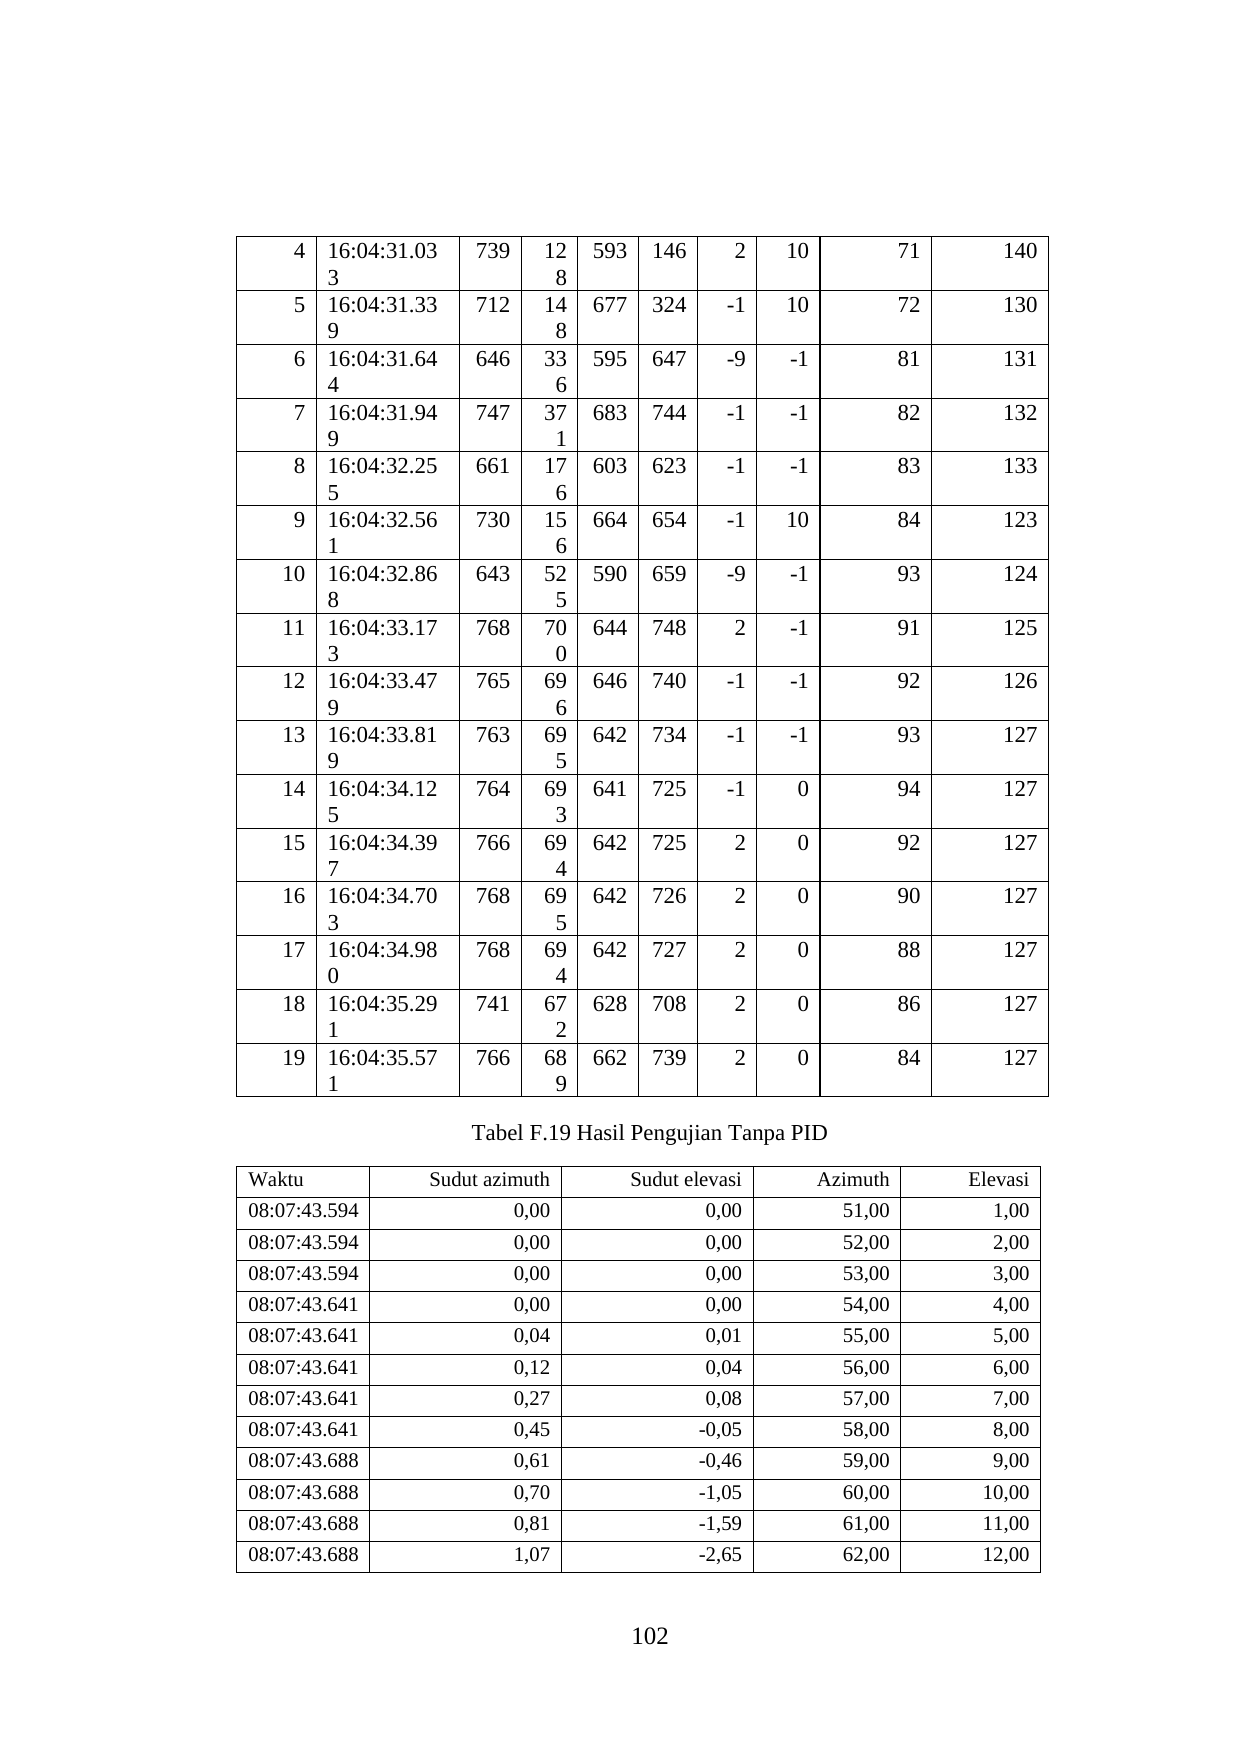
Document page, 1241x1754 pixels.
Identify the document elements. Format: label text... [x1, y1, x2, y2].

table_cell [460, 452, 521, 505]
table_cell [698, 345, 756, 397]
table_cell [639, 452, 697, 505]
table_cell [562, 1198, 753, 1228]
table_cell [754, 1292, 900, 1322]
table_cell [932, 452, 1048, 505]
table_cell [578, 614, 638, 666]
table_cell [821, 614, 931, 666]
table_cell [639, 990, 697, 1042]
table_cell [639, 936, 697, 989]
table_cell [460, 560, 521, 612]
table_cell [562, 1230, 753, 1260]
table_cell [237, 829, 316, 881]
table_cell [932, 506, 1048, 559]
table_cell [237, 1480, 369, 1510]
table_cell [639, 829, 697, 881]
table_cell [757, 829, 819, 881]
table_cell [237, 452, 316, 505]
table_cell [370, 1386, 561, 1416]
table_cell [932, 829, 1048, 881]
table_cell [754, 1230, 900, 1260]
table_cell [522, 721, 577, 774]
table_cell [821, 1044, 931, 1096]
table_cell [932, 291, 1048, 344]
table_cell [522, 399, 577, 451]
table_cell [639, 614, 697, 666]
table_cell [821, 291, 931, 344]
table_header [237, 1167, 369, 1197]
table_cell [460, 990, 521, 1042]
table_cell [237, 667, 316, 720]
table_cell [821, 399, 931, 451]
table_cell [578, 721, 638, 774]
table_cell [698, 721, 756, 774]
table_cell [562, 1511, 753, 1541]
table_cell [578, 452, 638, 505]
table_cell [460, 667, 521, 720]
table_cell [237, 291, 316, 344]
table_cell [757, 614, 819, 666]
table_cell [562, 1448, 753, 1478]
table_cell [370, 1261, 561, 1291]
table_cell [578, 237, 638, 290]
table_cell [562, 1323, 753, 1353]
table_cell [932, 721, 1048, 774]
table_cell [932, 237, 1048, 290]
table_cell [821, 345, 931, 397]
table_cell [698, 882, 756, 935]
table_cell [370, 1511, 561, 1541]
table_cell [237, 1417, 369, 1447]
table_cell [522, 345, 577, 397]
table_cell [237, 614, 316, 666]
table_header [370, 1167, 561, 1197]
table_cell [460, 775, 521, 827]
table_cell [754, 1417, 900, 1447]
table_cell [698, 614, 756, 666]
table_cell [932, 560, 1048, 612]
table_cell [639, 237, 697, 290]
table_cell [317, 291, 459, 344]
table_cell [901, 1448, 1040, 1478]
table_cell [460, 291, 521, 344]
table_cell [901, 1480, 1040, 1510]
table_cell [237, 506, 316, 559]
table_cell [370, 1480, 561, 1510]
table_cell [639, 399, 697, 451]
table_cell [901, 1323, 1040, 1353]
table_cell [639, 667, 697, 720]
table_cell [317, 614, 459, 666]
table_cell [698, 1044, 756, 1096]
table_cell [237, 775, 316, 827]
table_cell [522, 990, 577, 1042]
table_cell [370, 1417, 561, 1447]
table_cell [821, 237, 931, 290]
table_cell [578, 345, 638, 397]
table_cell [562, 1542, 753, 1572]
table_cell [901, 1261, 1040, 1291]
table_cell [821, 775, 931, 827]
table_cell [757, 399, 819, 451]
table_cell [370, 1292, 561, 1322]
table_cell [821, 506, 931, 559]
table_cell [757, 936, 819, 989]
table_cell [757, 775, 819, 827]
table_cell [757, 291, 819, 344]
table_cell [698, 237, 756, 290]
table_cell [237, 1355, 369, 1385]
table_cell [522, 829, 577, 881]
text Tabel F.3 Hasil Pengujian Tanpa PID [236, 1119, 1063, 1145]
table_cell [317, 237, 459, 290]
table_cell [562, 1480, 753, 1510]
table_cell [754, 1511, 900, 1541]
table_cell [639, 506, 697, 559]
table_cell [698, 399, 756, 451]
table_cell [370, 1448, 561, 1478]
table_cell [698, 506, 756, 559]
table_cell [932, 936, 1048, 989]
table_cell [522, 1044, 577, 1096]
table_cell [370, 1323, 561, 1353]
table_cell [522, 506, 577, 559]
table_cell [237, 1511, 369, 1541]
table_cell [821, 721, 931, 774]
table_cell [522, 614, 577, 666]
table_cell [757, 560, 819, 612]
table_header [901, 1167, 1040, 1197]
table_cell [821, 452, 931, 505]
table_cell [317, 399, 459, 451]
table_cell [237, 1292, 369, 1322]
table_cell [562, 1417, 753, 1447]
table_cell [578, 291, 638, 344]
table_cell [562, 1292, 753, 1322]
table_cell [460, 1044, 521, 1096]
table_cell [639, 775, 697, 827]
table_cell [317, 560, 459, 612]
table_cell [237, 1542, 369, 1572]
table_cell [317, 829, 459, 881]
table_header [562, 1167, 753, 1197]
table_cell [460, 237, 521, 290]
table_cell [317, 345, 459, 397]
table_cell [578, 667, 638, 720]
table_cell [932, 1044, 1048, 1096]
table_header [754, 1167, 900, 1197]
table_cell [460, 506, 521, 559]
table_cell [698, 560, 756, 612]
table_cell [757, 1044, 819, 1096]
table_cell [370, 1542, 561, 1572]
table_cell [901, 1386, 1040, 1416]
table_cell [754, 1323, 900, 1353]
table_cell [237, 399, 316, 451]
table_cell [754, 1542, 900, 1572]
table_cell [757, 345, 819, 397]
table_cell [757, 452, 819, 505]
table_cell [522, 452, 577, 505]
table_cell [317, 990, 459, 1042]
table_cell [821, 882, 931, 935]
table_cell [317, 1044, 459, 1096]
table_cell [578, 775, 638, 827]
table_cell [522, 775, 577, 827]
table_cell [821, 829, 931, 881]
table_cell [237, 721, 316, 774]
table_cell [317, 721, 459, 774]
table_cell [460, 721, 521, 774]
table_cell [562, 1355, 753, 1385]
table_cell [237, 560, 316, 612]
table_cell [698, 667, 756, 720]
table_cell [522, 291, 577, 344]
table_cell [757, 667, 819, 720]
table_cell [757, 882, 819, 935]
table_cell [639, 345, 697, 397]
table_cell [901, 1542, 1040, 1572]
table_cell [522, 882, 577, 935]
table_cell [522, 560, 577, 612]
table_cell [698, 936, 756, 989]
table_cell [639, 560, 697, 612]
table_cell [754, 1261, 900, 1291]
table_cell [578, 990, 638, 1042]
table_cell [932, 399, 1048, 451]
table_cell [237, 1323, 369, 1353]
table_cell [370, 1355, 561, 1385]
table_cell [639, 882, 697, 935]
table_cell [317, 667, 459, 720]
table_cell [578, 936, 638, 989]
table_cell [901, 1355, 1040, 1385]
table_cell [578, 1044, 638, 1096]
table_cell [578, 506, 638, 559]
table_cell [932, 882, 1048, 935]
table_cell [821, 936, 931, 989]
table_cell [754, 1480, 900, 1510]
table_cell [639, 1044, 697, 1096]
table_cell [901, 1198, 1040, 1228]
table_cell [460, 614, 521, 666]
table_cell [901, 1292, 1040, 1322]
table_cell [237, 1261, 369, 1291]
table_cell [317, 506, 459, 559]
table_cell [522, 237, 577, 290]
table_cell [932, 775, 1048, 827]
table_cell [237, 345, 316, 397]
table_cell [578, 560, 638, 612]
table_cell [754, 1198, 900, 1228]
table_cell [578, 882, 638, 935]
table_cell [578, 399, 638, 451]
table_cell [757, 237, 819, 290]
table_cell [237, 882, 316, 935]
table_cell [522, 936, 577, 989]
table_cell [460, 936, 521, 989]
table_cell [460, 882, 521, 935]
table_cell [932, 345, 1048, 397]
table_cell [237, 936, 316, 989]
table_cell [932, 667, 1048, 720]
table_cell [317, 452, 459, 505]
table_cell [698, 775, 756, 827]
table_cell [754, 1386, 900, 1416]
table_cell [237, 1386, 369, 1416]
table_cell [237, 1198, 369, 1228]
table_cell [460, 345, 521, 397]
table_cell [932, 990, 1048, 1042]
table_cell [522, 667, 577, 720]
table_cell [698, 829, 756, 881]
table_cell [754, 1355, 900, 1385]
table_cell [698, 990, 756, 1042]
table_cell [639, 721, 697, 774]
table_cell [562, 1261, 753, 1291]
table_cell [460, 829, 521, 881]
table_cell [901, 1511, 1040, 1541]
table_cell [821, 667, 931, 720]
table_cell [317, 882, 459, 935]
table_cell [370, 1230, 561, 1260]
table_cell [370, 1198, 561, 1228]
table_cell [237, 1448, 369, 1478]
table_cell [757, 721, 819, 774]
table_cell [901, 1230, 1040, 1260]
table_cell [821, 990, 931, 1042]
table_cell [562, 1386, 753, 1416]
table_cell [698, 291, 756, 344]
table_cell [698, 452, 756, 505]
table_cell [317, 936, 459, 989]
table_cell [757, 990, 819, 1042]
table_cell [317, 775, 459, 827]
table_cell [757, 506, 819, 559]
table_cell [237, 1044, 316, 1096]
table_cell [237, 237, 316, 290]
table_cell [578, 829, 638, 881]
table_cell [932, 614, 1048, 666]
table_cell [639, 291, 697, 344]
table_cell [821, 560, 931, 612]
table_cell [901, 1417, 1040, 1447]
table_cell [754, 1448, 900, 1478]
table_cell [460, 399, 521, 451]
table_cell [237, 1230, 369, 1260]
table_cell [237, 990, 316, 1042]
